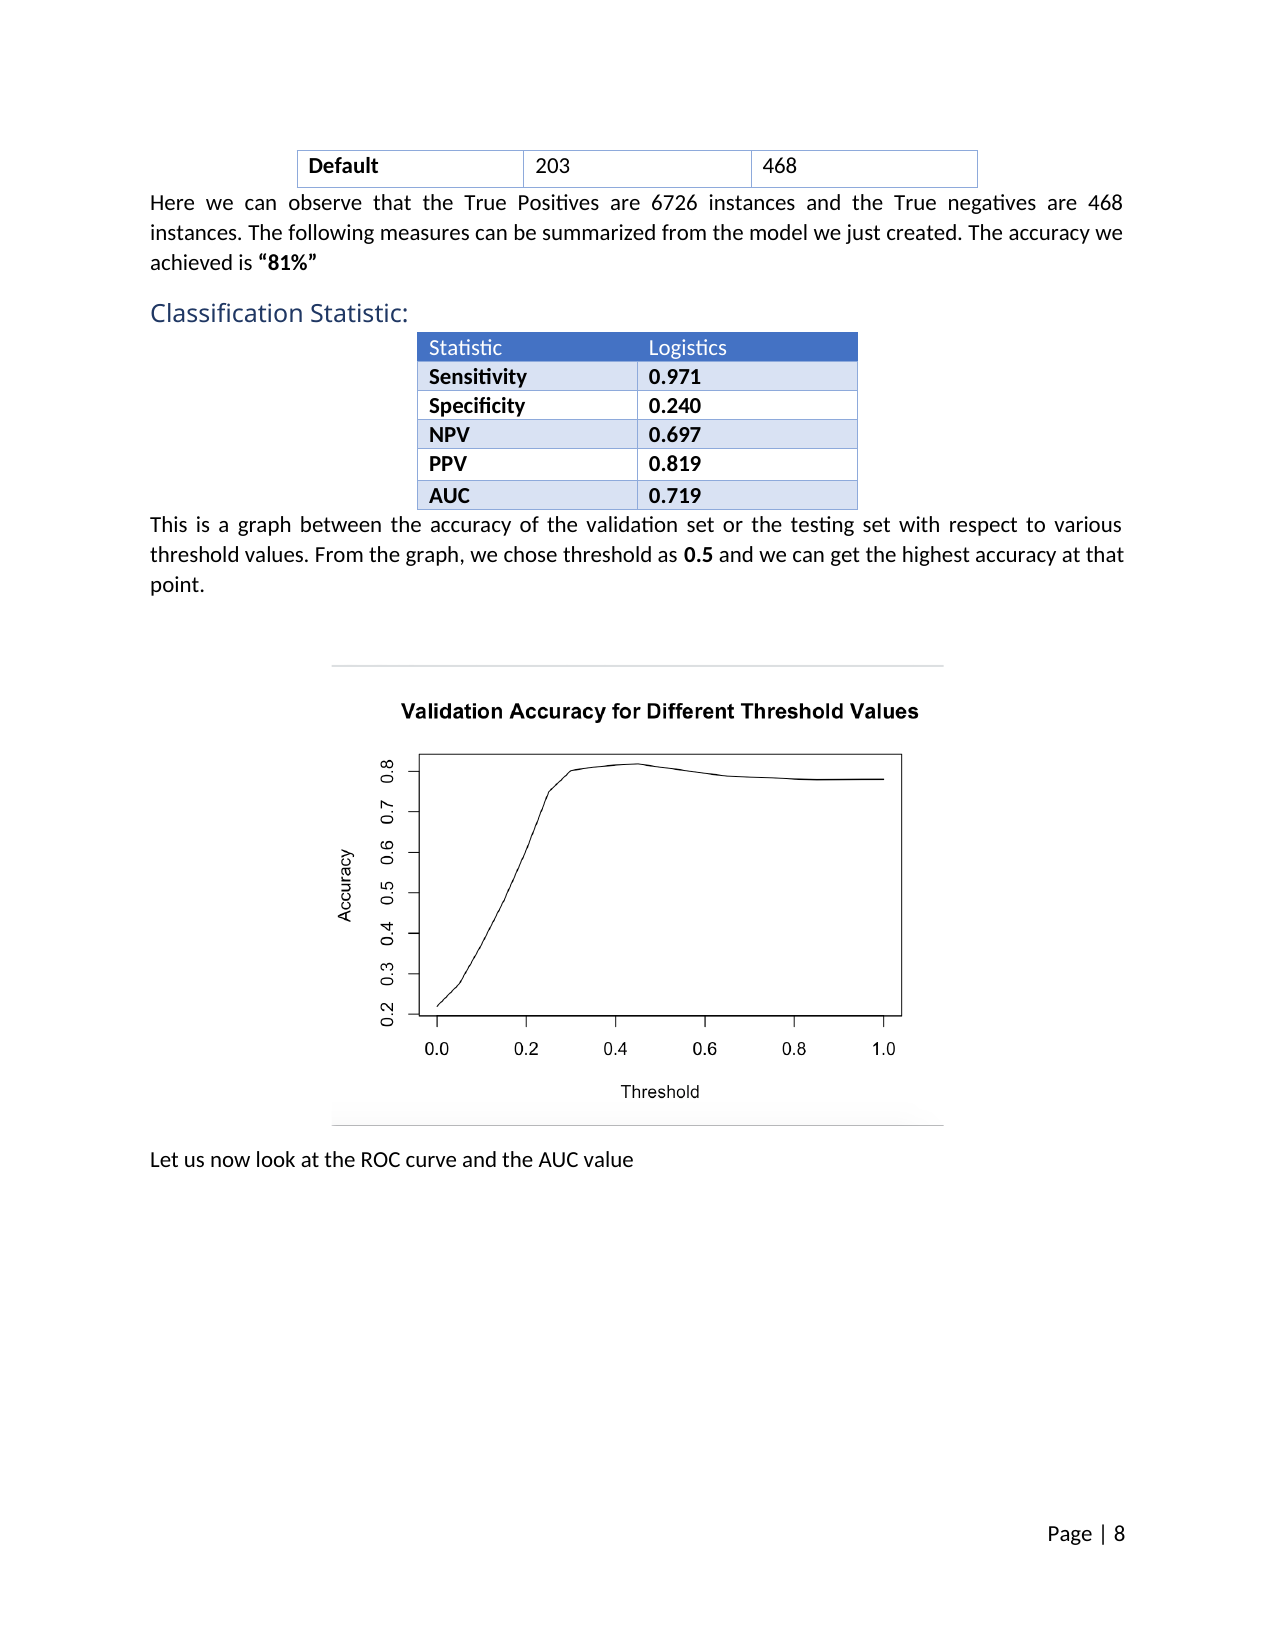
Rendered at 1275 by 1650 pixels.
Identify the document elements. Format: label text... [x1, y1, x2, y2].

table_cell 0.971 [638, 362, 857, 390]
table_cell 0.819 [638, 449, 857, 480]
table_cell 0.240 [638, 391, 857, 419]
text Let us now look at the ROC curve and the AUC value [150, 1145, 1125, 1173]
table_header Statistic [418, 333, 637, 361]
table_cell 0.697 [638, 420, 857, 448]
picture [331, 664, 944, 1126]
subtitle Classification Statistic: [150, 295, 1125, 329]
table_header Logistics [638, 333, 857, 361]
text Here we can observe that the True Positives are 6726 instances and the True negatives are 468 instances. The following measures can be summarized from the model we just created. The accuracy we achieved is “81%” [150, 188, 1125, 276]
text This is a graph between the accuracy of the validation set or the testing set with respect to various threshold values. From the graph, we chose threshold as 0.5 and we can get the highest accuracy at that point. [150, 510, 1125, 599]
table_cell Default [298, 151, 523, 187]
table_cell 203 [524, 151, 751, 187]
table_cell Sensitivity [418, 362, 637, 390]
table_cell AUC [418, 481, 637, 509]
table_cell 0.719 [638, 481, 857, 509]
table_cell Specificity [418, 391, 637, 419]
table_cell PPV [418, 449, 637, 480]
table_cell 468 [752, 151, 977, 187]
table_cell NPV [418, 420, 637, 448]
